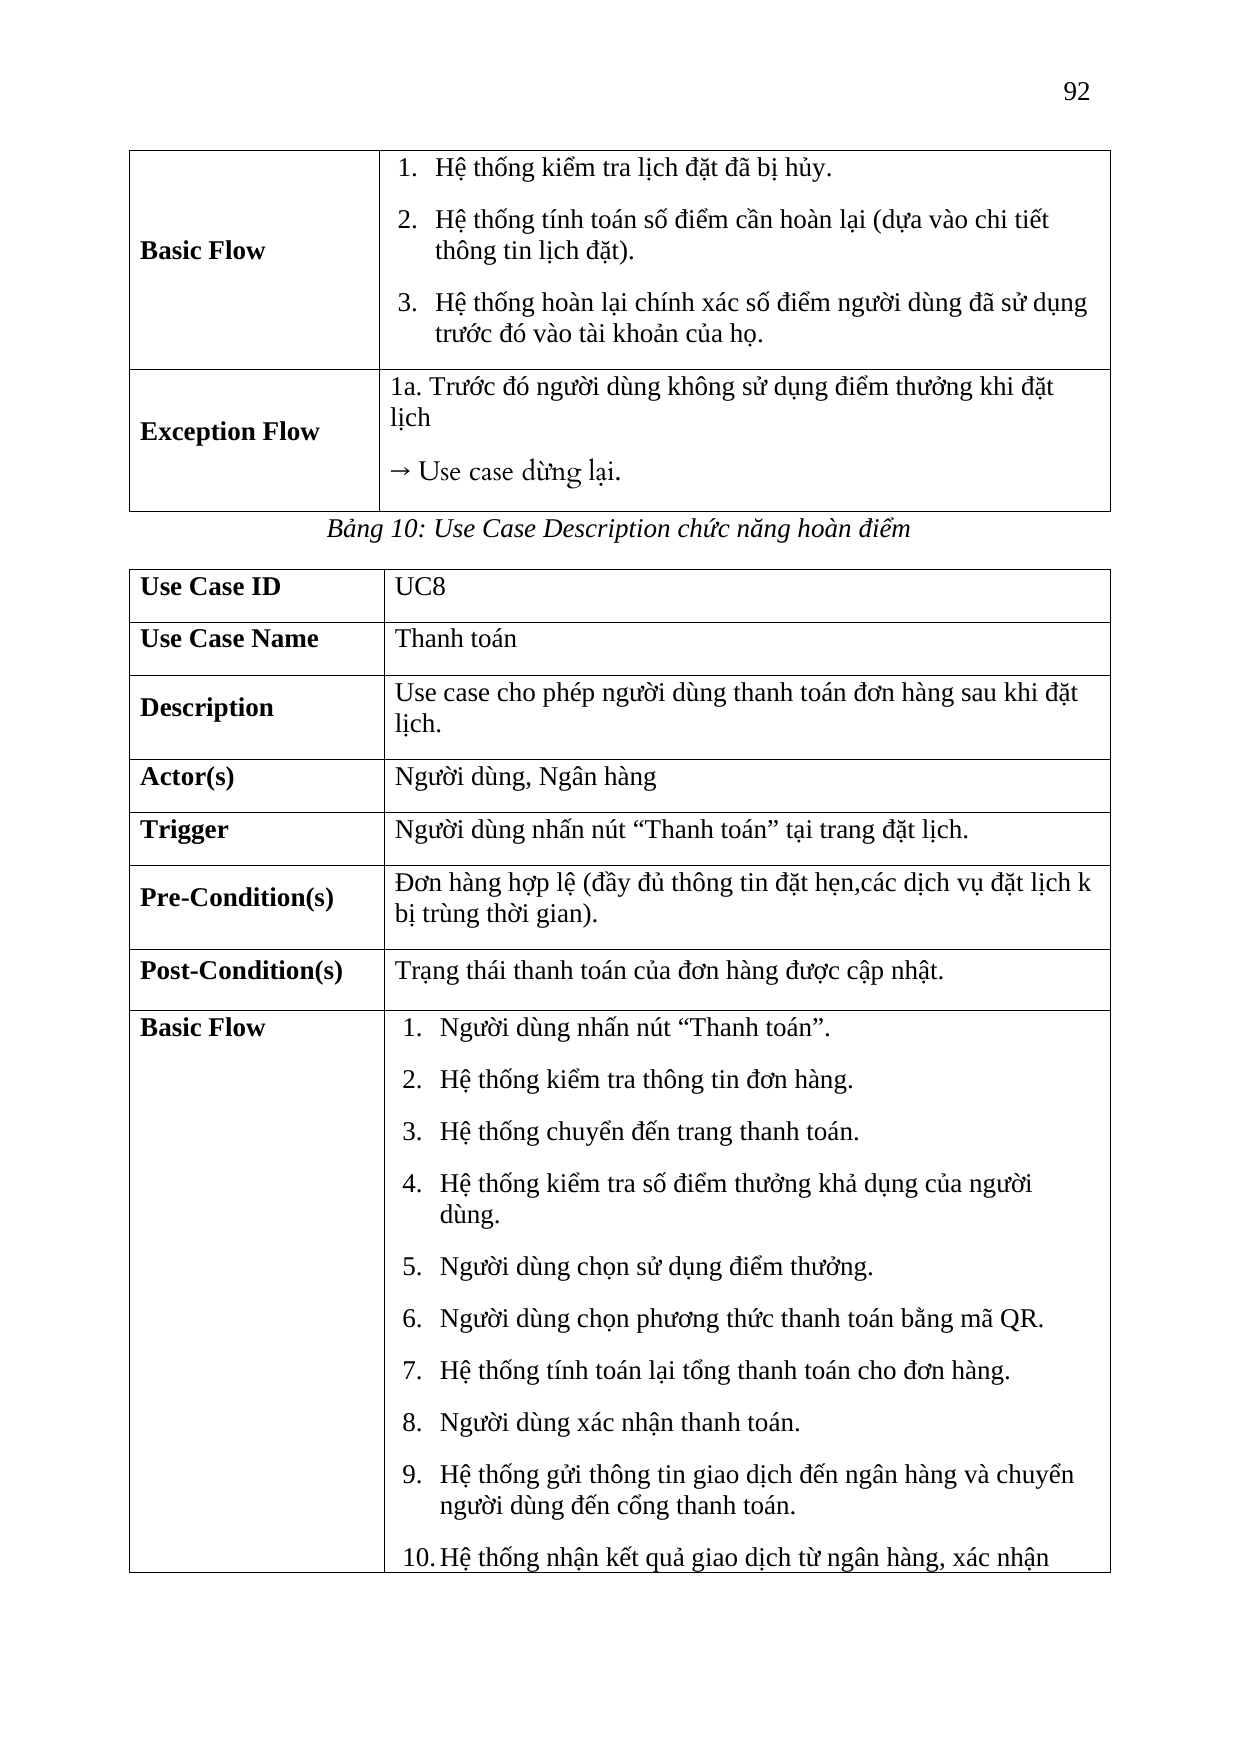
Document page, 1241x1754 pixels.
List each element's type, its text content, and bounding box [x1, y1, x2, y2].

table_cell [385, 1011, 1110, 1572]
table_cell 1a. Trước đó người dùng không sử dụng điểm thưởng khi đặt lịch → Use case dừng lại. [380, 370, 1110, 511]
table_cell Thanh toán [385, 623, 1110, 674]
table_cell Basic Flow [130, 1011, 384, 1572]
table_cell Description [130, 676, 384, 759]
table_cell Hệ thống kiểm tra lịch đặt đã bị hủy. Hệ thống tính toán số điểm cần hoàn lại (dựa vào chi tiết thông tin lịch đặt). Hệ thống hoàn lại chính xác số điểm người dùng đã sử dụng trước đó vào tài khoản của họ. [380, 151, 1110, 369]
table_cell Trạng thái thanh toán của đơn hàng được cập nhật. [385, 950, 1110, 1010]
table_cell Actor(s) [130, 760, 384, 812]
table_cell Use Case Name [130, 623, 384, 674]
table_cell Đơn hàng hợp lệ (đầy đủ thông tin đặt hẹn,các dịch vụ đặt lịch k bị trùng thời gian). [385, 866, 1110, 949]
table_cell Post-Condition(s) [130, 950, 384, 1010]
table_cell Người dùng nhấn nút “Thanh toán” tại trang đặt lịch. [385, 813, 1110, 865]
subtitle Bảng 10: Use Case Description chức năng hoàn điểm [150, 512, 1090, 543]
table_cell Pre-Condition(s) [130, 866, 384, 949]
table_header UC8 [385, 570, 1110, 622]
table_cell Người dùng, Ngân hàng [385, 760, 1110, 812]
table_cell Exception Flow [130, 370, 379, 511]
table_cell Trigger [130, 813, 384, 865]
table_cell Use case cho phép người dùng thanh toán đơn hàng sau khi đặt lịch. [385, 676, 1110, 759]
table_header Use Case ID [130, 570, 384, 622]
table_cell Basic Flow [130, 151, 379, 369]
